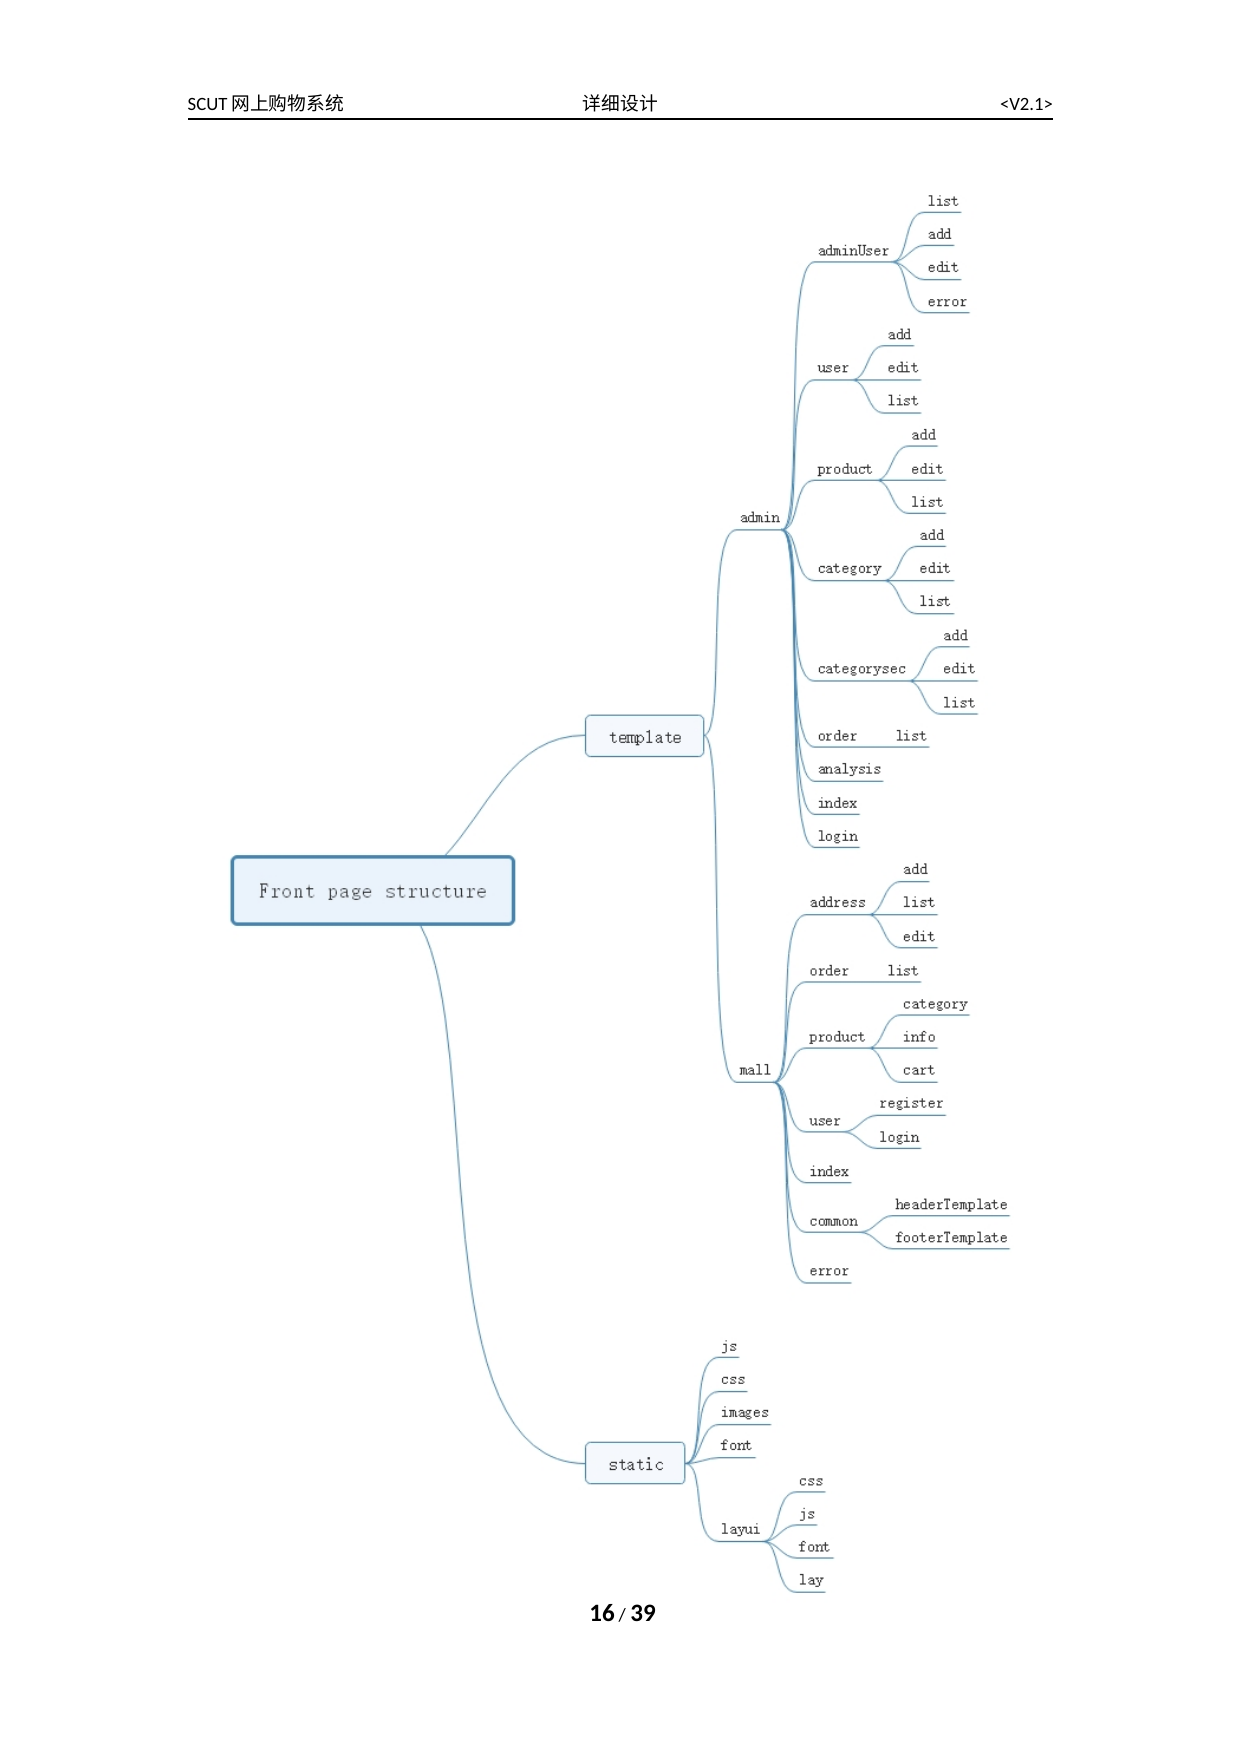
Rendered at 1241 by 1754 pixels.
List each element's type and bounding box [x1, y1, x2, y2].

picture [220, 167, 1020, 1613]
